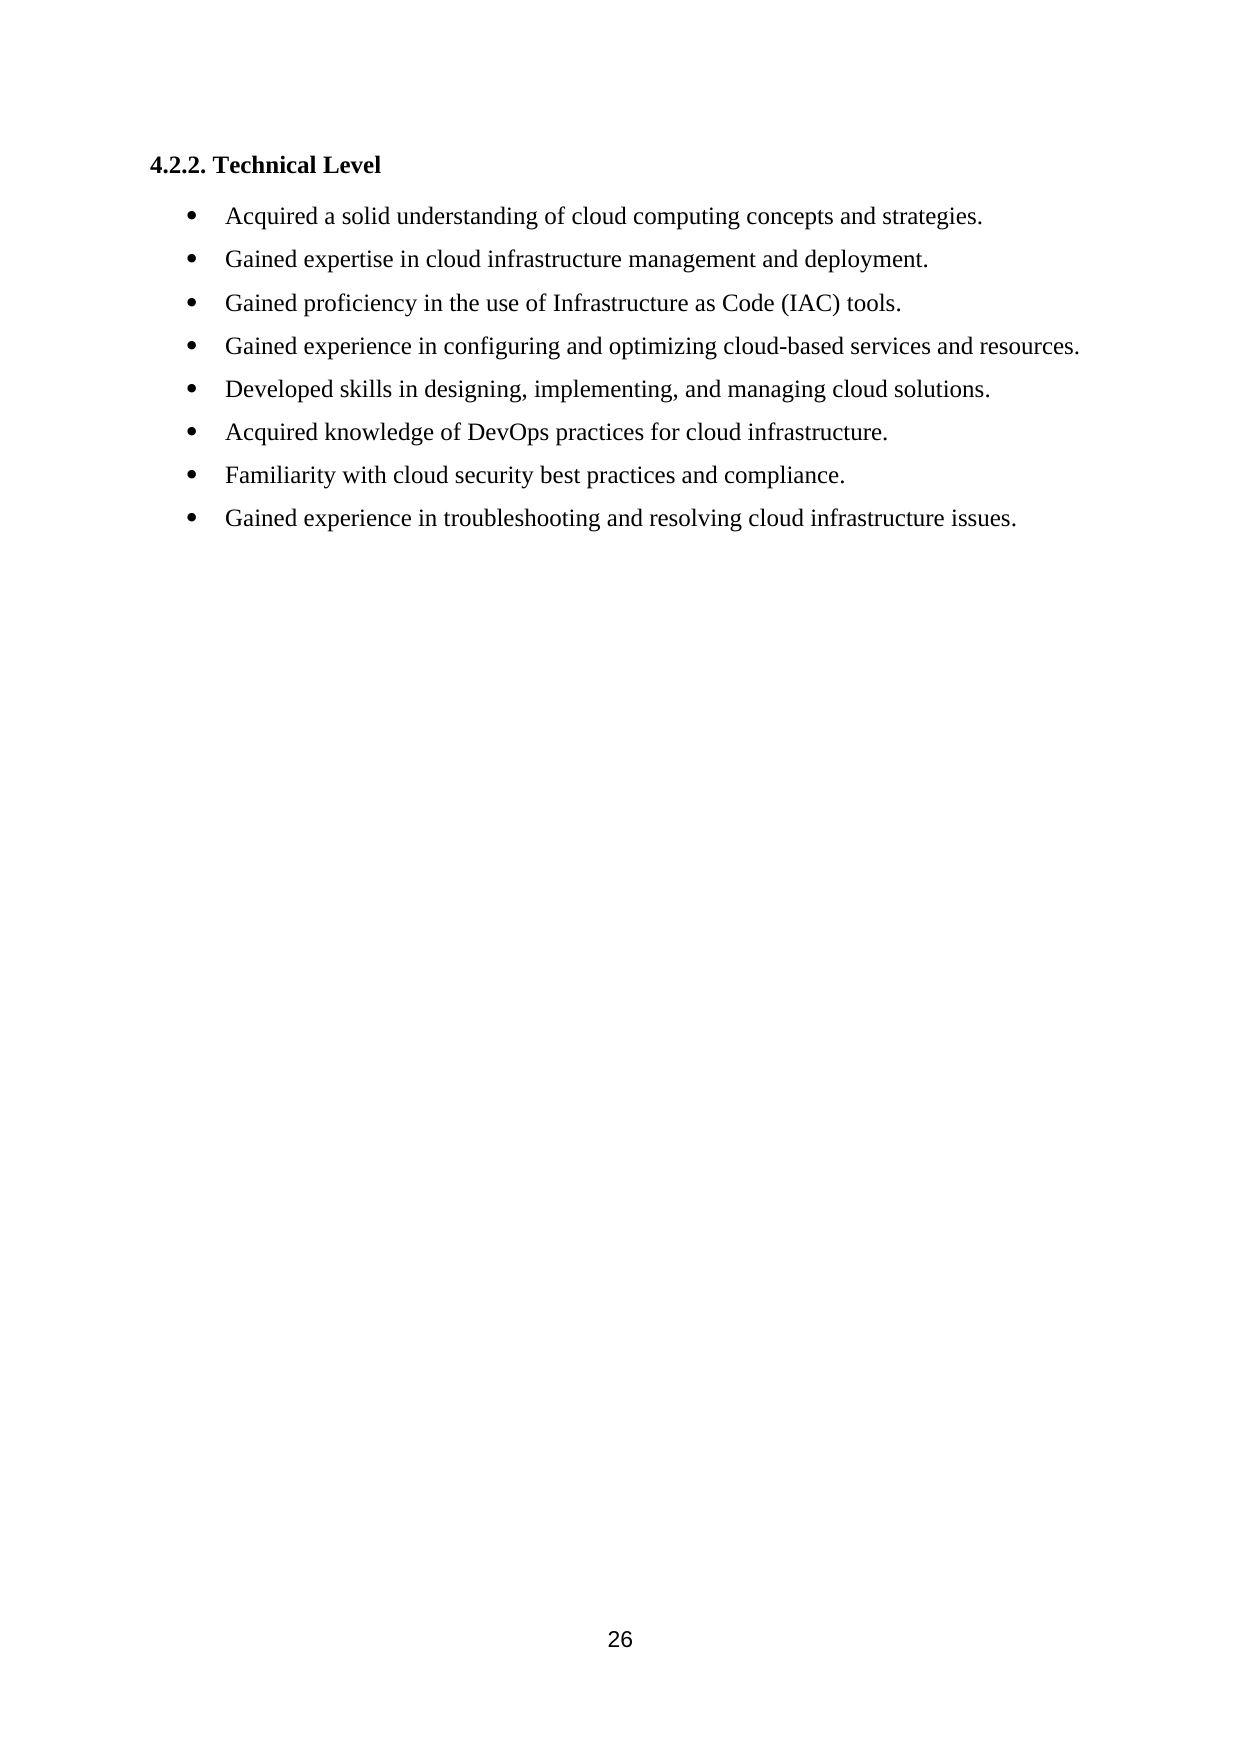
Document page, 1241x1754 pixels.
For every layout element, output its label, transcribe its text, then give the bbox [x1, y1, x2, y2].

list Gained proficiency in the use of Infrastructure as Code (IAC) tools. [187, 288, 1090, 316]
list Familiarity with cloud security best practices and compliance. [187, 460, 1090, 489]
list Gained experience in troubleshooting and resolving cloud infrastructure issues. [187, 503, 1090, 532]
list Gained experience in configuring and optimizing cloud-based services and resources. [187, 331, 1090, 359]
list Developed skills in designing, implementing, and managing cloud solutions. [187, 374, 1090, 403]
list Acquired a solid understanding of cloud computing concepts and strategies. [187, 201, 1090, 230]
subtitle 4.2.2. Technical Level [150, 150, 1090, 179]
list Acquired knowledge of DevOps practices for cloud infrastructure. [187, 417, 1090, 446]
list Gained expertise in cloud infrastructure management and deployment. [187, 244, 1090, 273]
